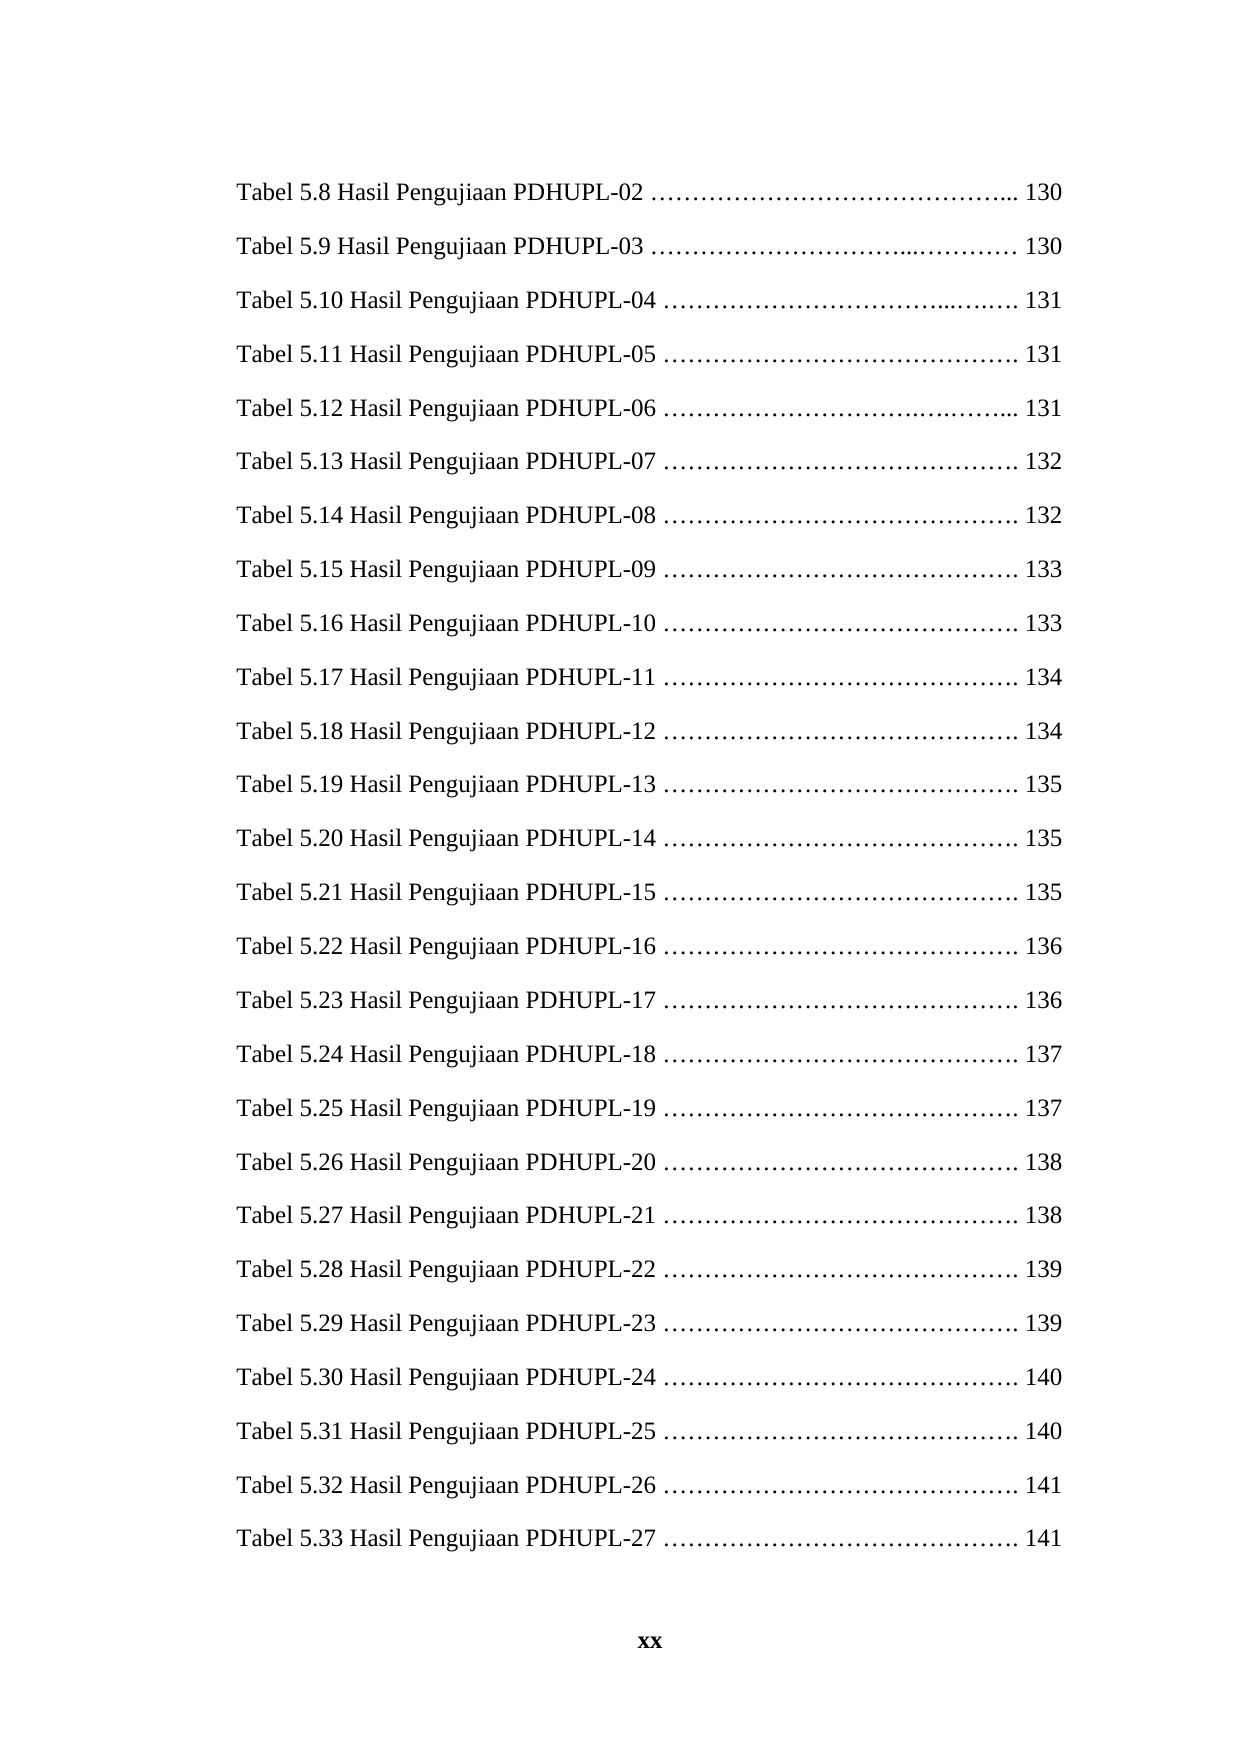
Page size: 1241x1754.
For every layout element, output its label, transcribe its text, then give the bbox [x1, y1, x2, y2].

text Tabel 5.18 Hasil Pengujiaan PDHUPL-12 ……………………………………. 134 [236, 716, 1063, 744]
text Tabel 5.25 Hasil Pengujiaan PDHUPL-19 ……………………………………. 137 [236, 1093, 1063, 1121]
text Tabel 5.29 Hasil Pengujiaan PDHUPL-23 ……………………………………. 139 [236, 1308, 1063, 1337]
text Tabel 5.20 Hasil Pengujiaan PDHUPL-14 ……………………………………. 135 [236, 823, 1063, 852]
text Tabel 5.11 Hasil Pengujiaan PDHUPL-05 ……………………………………. 131 [236, 339, 1063, 367]
text Tabel 5.14 Hasil Pengujiaan PDHUPL-08 ……………………………………. 132 [236, 500, 1063, 529]
text Tabel 5.15 Hasil Pengujiaan PDHUPL-09 ……………………………………. 133 [236, 554, 1063, 583]
text Tabel 5.8 Hasil Pengujiaan PDHUPL-02 ……………………………………... 130 [236, 177, 1063, 206]
text Tabel 5.9 Hasil Pengujiaan PDHUPL-03 …………………………...………… 130 [236, 231, 1063, 260]
text Tabel 5.17 Hasil Pengujiaan PDHUPL-11 ……………………………………. 134 [236, 662, 1063, 691]
text Tabel 5.13 Hasil Pengujiaan PDHUPL-07 ……………………………………. 132 [236, 446, 1063, 475]
text Tabel 5.30 Hasil Pengujiaan PDHUPL-24 ……………………………………. 140 [236, 1362, 1063, 1391]
text Tabel 5.21 Hasil Pengujiaan PDHUPL-15 ……………………………………. 135 [236, 877, 1063, 906]
text Tabel 5.12 Hasil Pengujiaan PDHUPL-06 ………………………….….……... 131 [236, 393, 1063, 421]
text Tabel 5.19 Hasil Pengujiaan PDHUPL-13 ……………………………………. 135 [236, 769, 1063, 798]
text Tabel 5.10 Hasil Pengujiaan PDHUPL-04 ……………………………...….…. 131 [236, 285, 1063, 314]
text Tabel 5.16 Hasil Pengujiaan PDHUPL-10 ……………………………………. 133 [236, 608, 1063, 637]
text Tabel 5.26 Hasil Pengujiaan PDHUPL-20 ……………………………………. 138 [236, 1147, 1063, 1175]
text Tabel 5.31 Hasil Pengujiaan PDHUPL-25 ……………………………………. 140 [236, 1416, 1063, 1444]
text Tabel 5.28 Hasil Pengujiaan PDHUPL-22 ……………………………………. 139 [236, 1254, 1063, 1283]
text Tabel 5.33 Hasil Pengujiaan PDHUPL-27 ……………………………………. 141 [236, 1523, 1063, 1552]
text Tabel 5.27 Hasil Pengujiaan PDHUPL-21 ……………………………………. 138 [236, 1200, 1063, 1229]
text Tabel 5.22 Hasil Pengujiaan PDHUPL-16 ……………………………………. 136 [236, 931, 1063, 960]
text Tabel 5.23 Hasil Pengujiaan PDHUPL-17 ……………………………………. 136 [236, 985, 1063, 1014]
text Tabel 5.24 Hasil Pengujiaan PDHUPL-18 ……………………………………. 137 [236, 1039, 1063, 1068]
text Tabel 5.32 Hasil Pengujiaan PDHUPL-26 ……………………………………. 141 [236, 1470, 1063, 1498]
